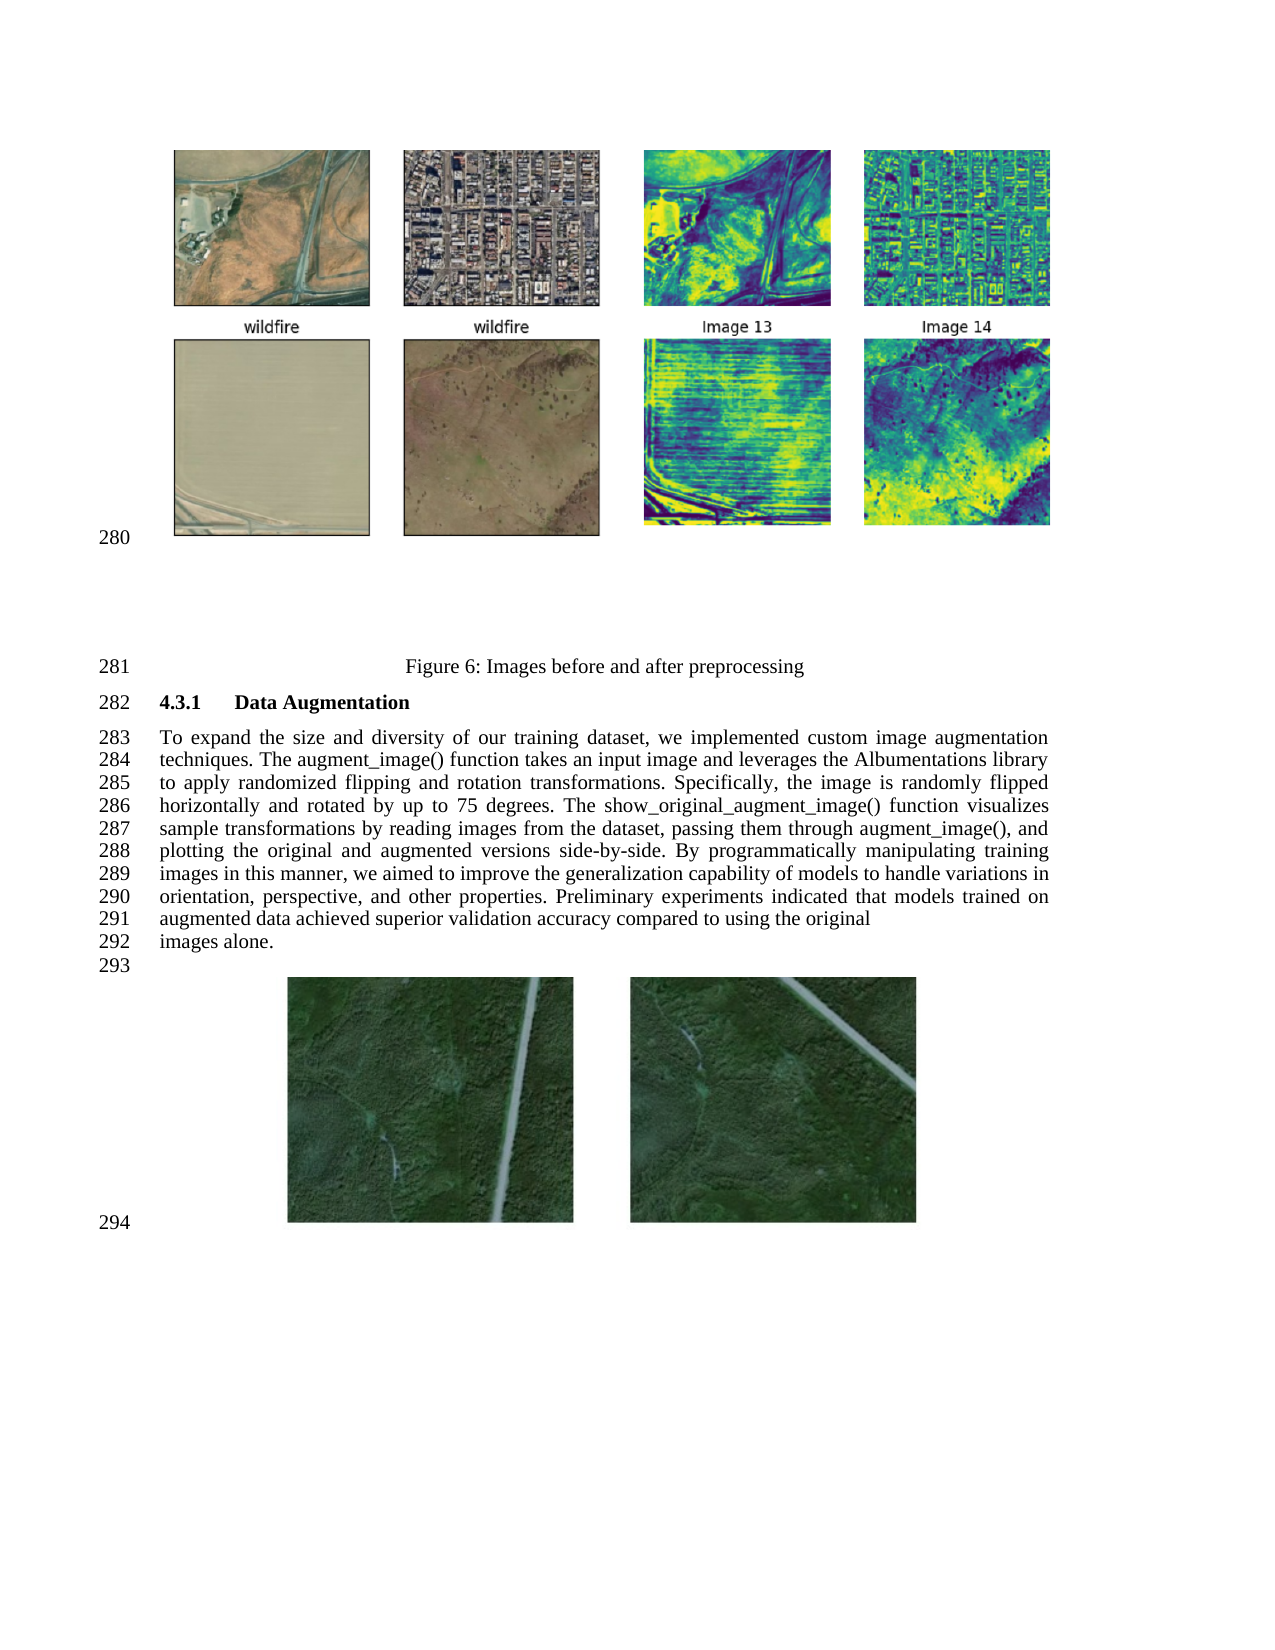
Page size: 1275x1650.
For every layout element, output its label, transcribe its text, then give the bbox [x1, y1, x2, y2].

text images alone. [159, 930, 1050, 953]
picture [276, 977, 934, 1230]
text To expand the size and diversity of our training dataset, we implemented custom image augmentation techniques. The augment_image() function takes an input image and leverages the Albumentations library to apply randomized flipping and rotation transformations. Specifically, the image is randomly flipped horizontally and rotated by up to 75 degrees. The show_original_augment_image() function visualizes sample transformations by reading images from the dataset, passing them through augment_image(), and plotting the original and augmented versions side-by-side. By programmatically manipulating training images in this manner, we aimed to improve the generalization capability of models to handle variations in orientation, perspective, and other properties. Preliminary experiments indicated that models trained on augmented data achieved superior validation accuracy compared to using the original [159, 726, 1050, 930]
picture [159, 150, 1050, 545]
text Figure 6: Images before and after preprocessing [159, 656, 1050, 678]
text 4.3.1 Data Augmentation [159, 691, 1050, 714]
